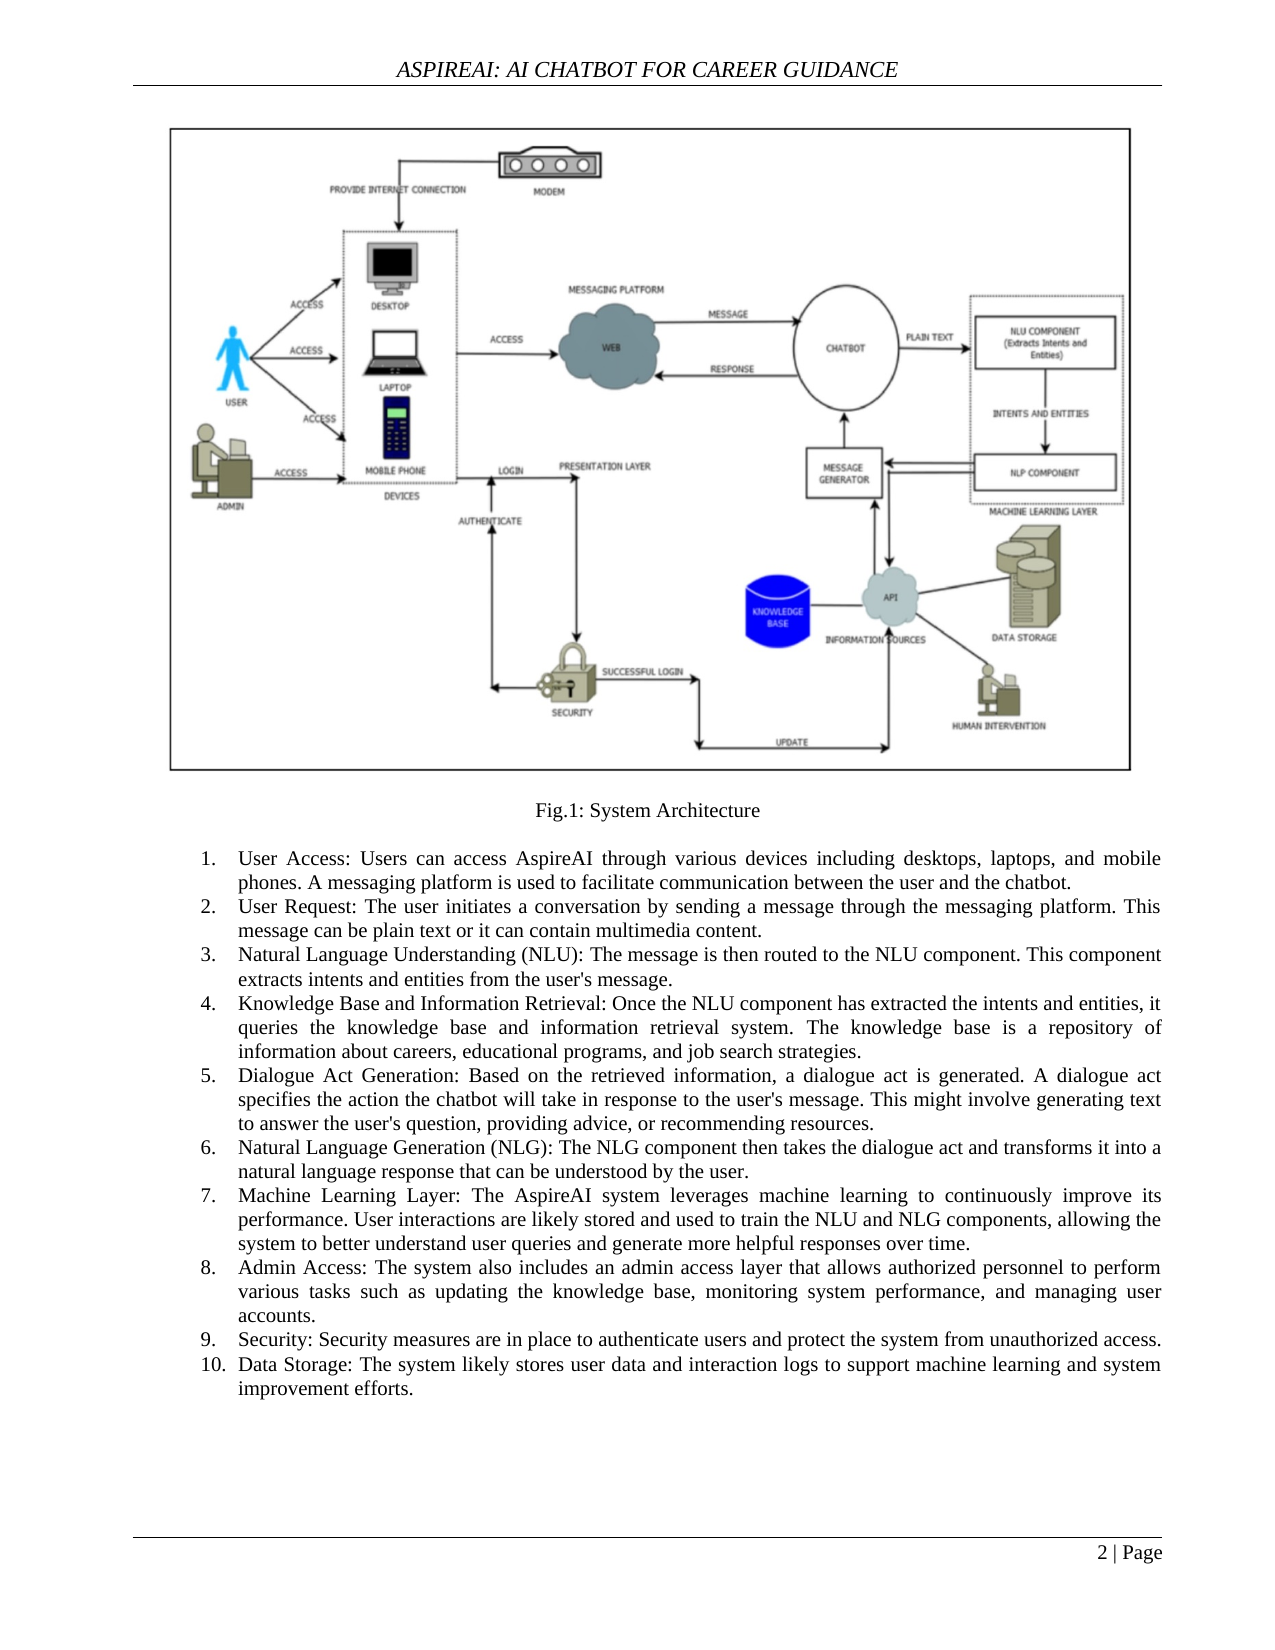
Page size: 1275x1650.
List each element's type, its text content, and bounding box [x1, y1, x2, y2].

list Machine Learning Layer: The AspireAI system leverages machine learning to continuously improve its performance. User interactions are likely stored and used to train the NLU and NLG components, allowing the system to better understand user queries and generate more helpful responses over time. [200, 1183, 1162, 1255]
list User Access: Users can access AspireAI through various devices including desktops, laptops, and mobile phones. A messaging platform is used to facilitate communication between the user and the chatbot. [200, 846, 1162, 894]
list Security: Security measures are in place to authenticate users and protect the system from unauthorized access. [200, 1327, 1162, 1351]
list User Request: The user initiates a conversation by sending a message through the messaging platform. This message can be plain text or it can contain multimedia content. [200, 894, 1162, 942]
list Knowledge Base and Information Retrieval: Once the NLU component has extracted the intents and entities, it queries the knowledge base and information retrieval system. The knowledge base is a repository of information about careers, educational programs, and job search strategies. [200, 991, 1162, 1063]
list Natural Language Generation (NLG): The NLG component then takes the dialogue act and transforms it into a natural language response that can be understood by the user. [200, 1135, 1162, 1183]
list Data Storage: The system likely stores user data and interaction logs to support machine learning and system improvement efforts. [200, 1351, 1162, 1399]
picture [132, 106, 1159, 798]
list Dialogue Act Generation: Based on the retrieved information, a dialogue act is generated. A dialogue act specifies the action the chatbot will take in response to the user's message. This might involve generating text to answer the user's question, providing advice, or recommending resources. [200, 1063, 1162, 1135]
list Natural Language Understanding (NLU): The message is then routed to the NLU component. This component extracts intents and entities from the user's message. [200, 942, 1162, 991]
list Admin Access: The system also includes an admin access layer that allows authorized personnel to perform various tasks such as updating the knowledge base, monitoring system performance, and managing user accounts. [200, 1255, 1162, 1327]
text Fig.1: System Architecture [133, 798, 1162, 822]
